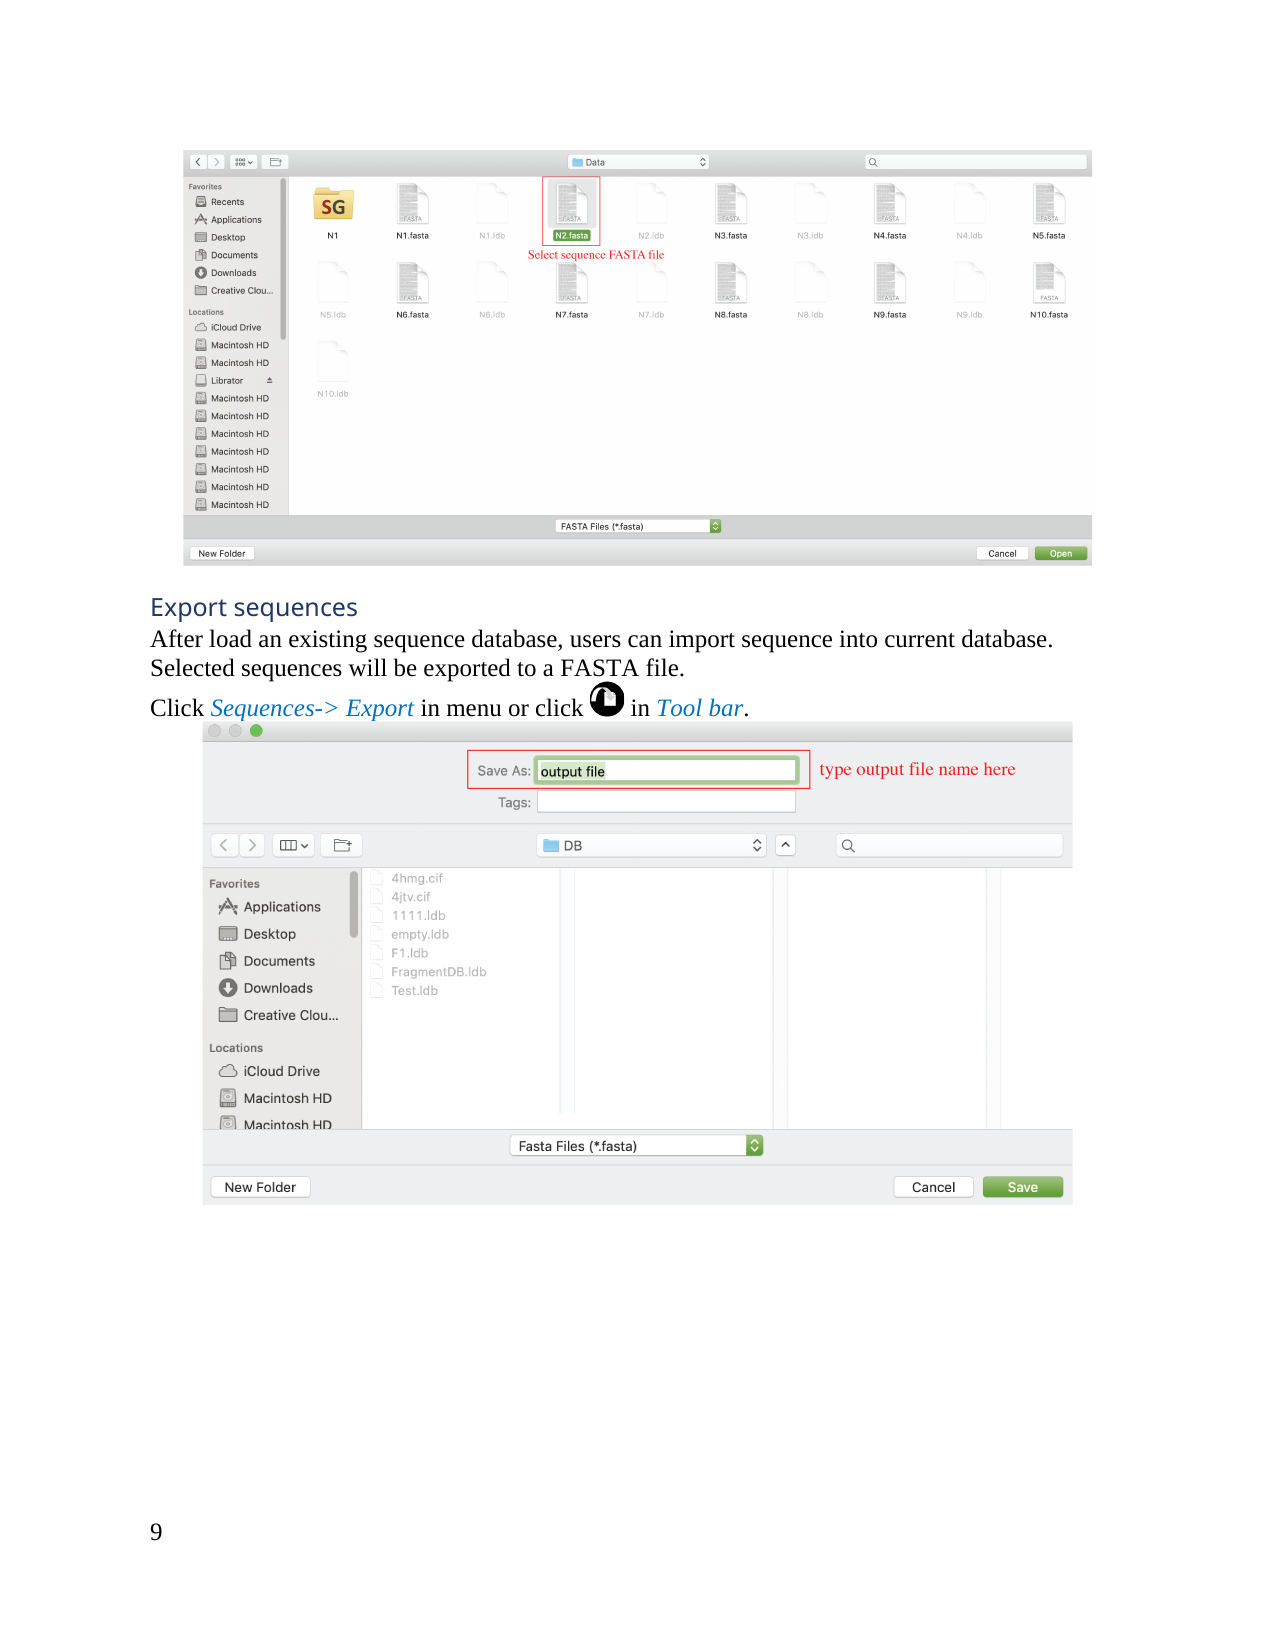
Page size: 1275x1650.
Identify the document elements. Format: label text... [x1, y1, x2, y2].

picture [202, 721, 1073, 1205]
picture [589, 681, 625, 717]
text Click Sequences-> Export in menu or click in Tool bar. [150, 682, 1125, 722]
subtitle Export sequences [150, 590, 1125, 624]
text After load an existing sequence database, users can import sequence into current database. Selected sequences will be exported to a FASTA file. [150, 624, 1125, 682]
picture [183, 150, 1093, 566]
